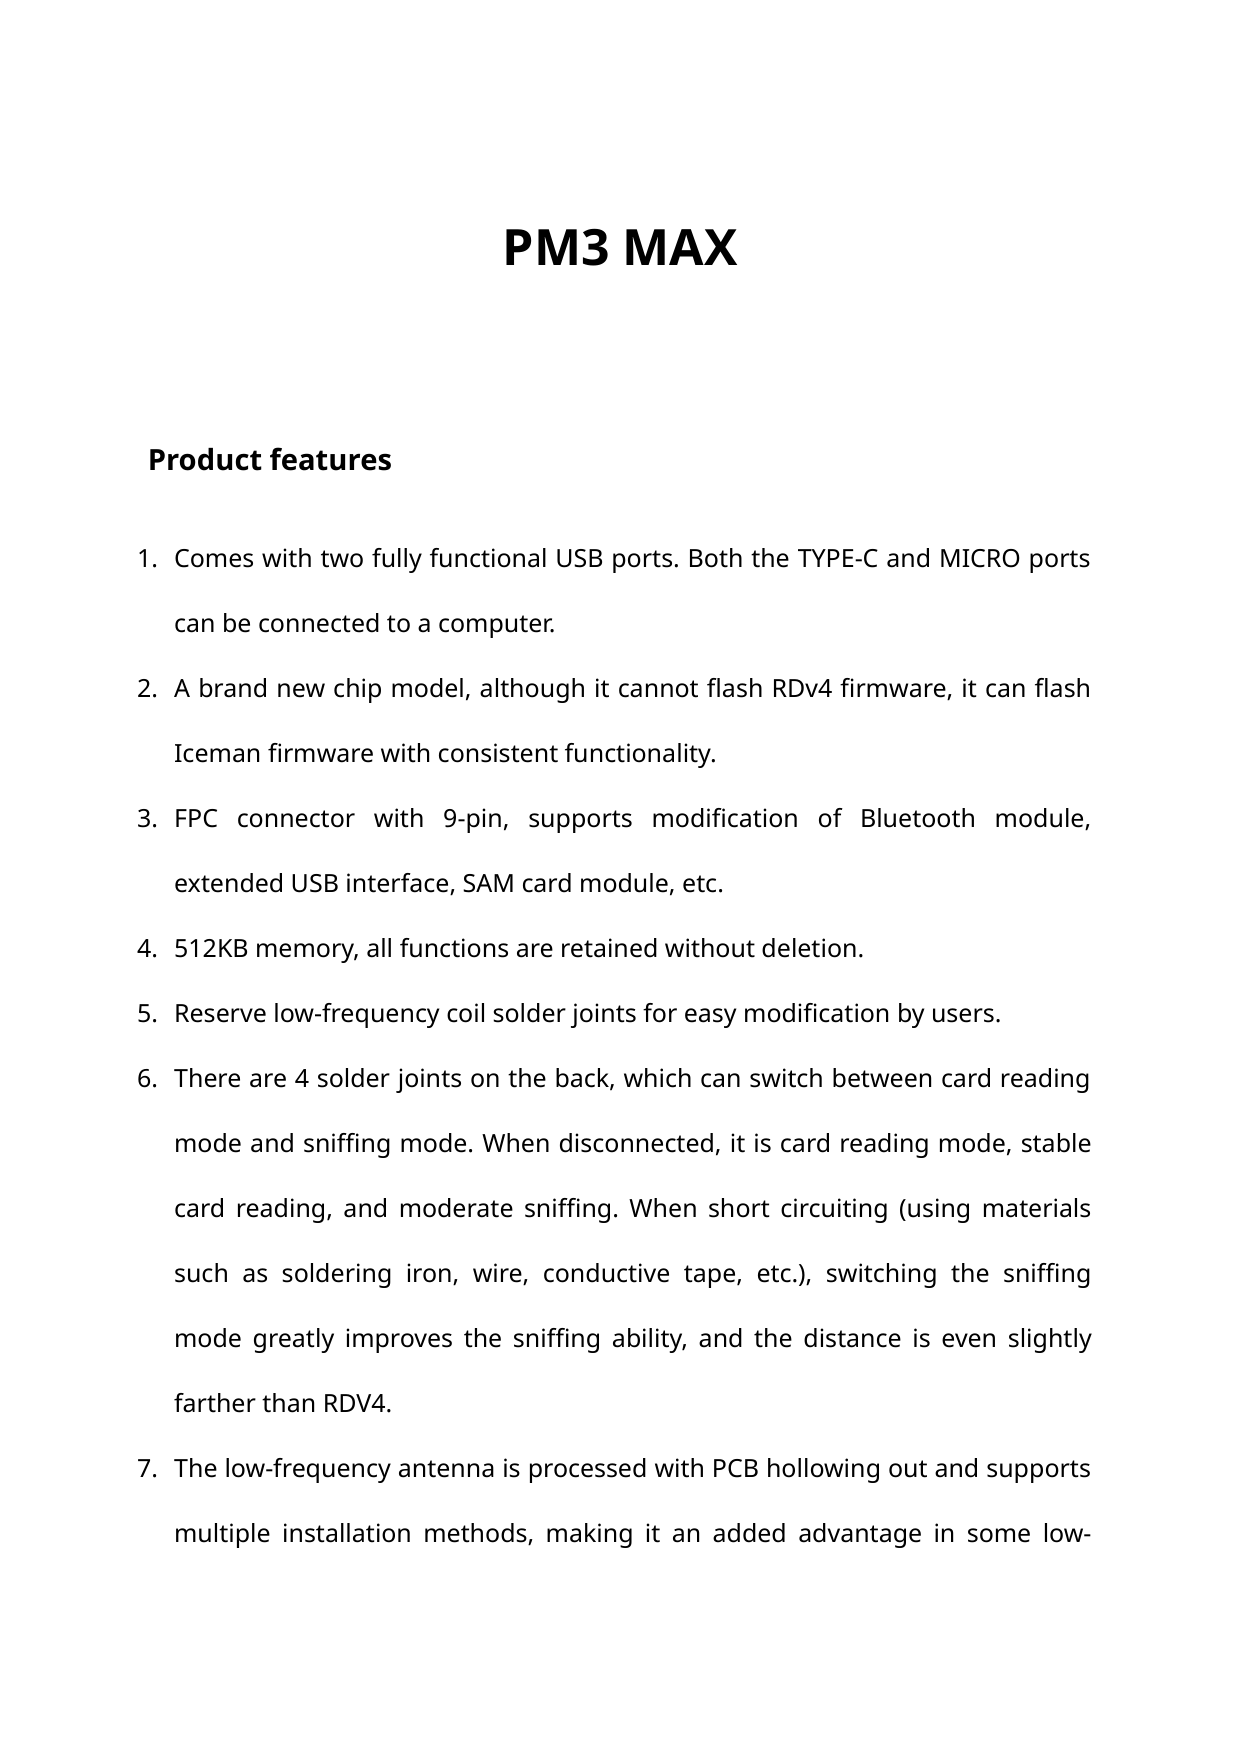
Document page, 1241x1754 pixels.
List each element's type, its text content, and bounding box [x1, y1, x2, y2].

list FPC connector with 9-pin, supports modification of Bluetooth module, extended USB interface, SAM card module, etc. [137, 786, 1092, 916]
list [137, 1436, 1092, 1566]
list 512KB memory, all functions are retained without deletion. [137, 916, 1092, 981]
list There are 4 solder joints on the back, which can switch between card reading mode and sniffing mode. When disconnected, it is card reading mode, stable card reading, and moderate sniffing. When short circuiting (using materials such as soldering iron, wire, conductive tape, etc.), switching the sniffing mode greatly improves the sniffing ability, and the distance is even slightly farther than RDV4. [137, 1046, 1092, 1436]
list A brand new chip model, although it cannot flash RDv4 firmware, it can flash Iceman firmware with consistent functionality. [137, 656, 1092, 786]
list Comes with two fully functional USB ports. Both the TYPE-C and MICRO ports can be connected to a computer. [137, 526, 1092, 656]
subtitle PM3 MAX [148, 197, 1092, 295]
subtitle Product features [148, 426, 1092, 491]
list Reserve low-frequency coil solder joints for easy modification by users. [137, 981, 1092, 1046]
